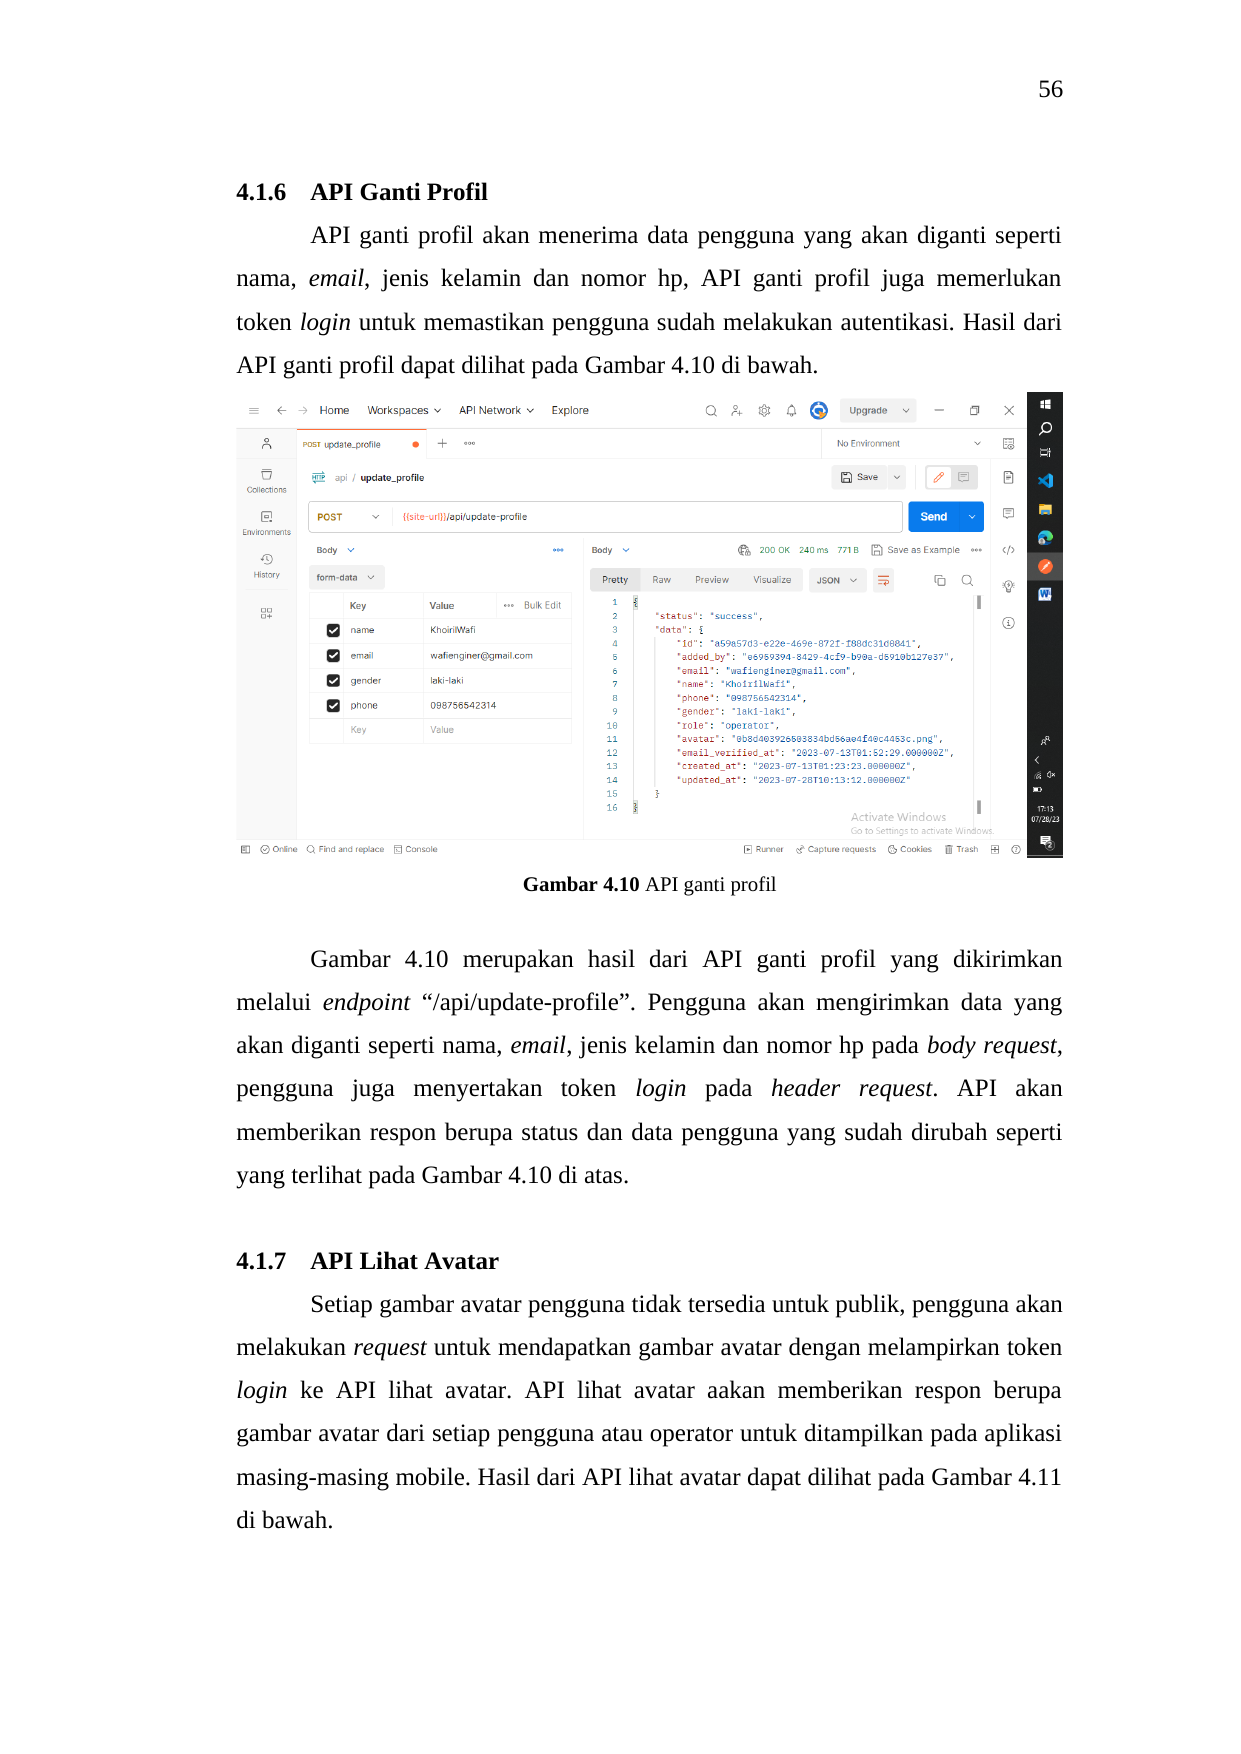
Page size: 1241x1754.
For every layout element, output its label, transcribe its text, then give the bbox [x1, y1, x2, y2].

text API Ganti Profil [236, 177, 1063, 206]
picture [236, 392, 1063, 858]
text API ganti profil akan menerima data pengguna yang akan diganti seperti nama, email, jenis kelamin dan nomor hp, API ganti profil juga memerlukan token login untuk memastikan pengguna sudah melakukan autentikasi. Hasil dari API ganti profil dapat dilihat pada Gambar 4.10 di bawah. [236, 220, 1063, 378]
text Setiap gambar avatar pengguna tidak tersedia untuk publik, pengguna akan melakukan request untuk mendapatkan gambar avatar dengan melampirkan token login ke API lihat avatar. API lihat avatar aakan memberikan respon berupa gambar avatar dari setiap pengguna atau operator untuk ditampilkan pada aplikasi masing-masing mobile. Hasil dari API lihat avatar dapat dilihat pada Gambar 4.11 di bawah. [236, 1289, 1063, 1533]
text Gambar 4.10 merupakan hasil dari API ganti profil yang dikirimkan melalui endpoint “/api/update-profile”. Pengguna akan mengirimkan data yang akan diganti seperti nama, email, jenis kelamin dan nomor hp pada body request, pengguna juga menyertakan token login pada header request. API akan memberikan respon berupa status dan data pengguna yang sudah dirubah seperti yang terlihat pada Gambar 4.10 di atas. [236, 944, 1063, 1188]
text Gambar 4.10 API ganti profil [236, 872, 1063, 896]
text API Lihat Avatar [236, 1246, 1063, 1275]
